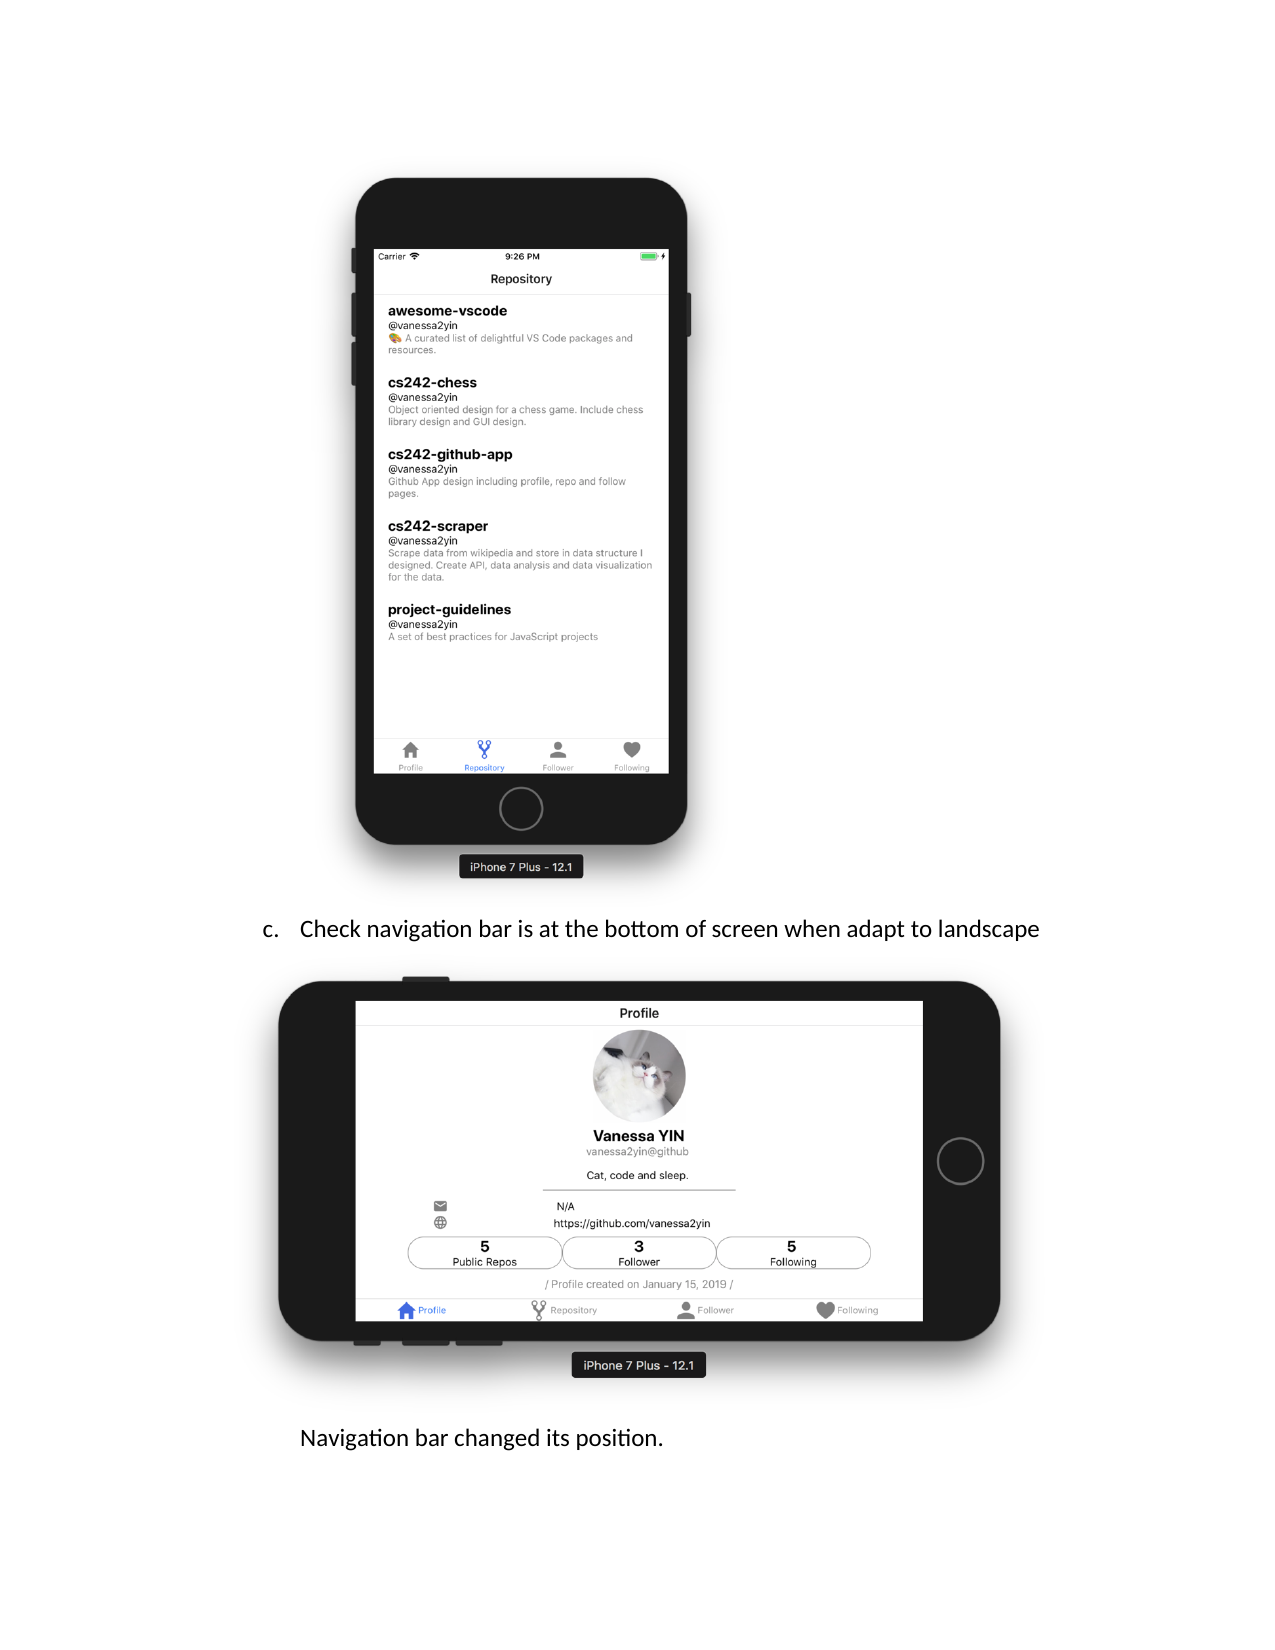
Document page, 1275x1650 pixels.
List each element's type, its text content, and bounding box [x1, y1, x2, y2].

picture [300, 150, 742, 914]
text Navigation bar changed its position. [150, 1422, 1125, 1453]
picture [225, 943, 1053, 1423]
list Check navigation bar is at the bottom of screen when adapt to landscape [262, 913, 1125, 944]
